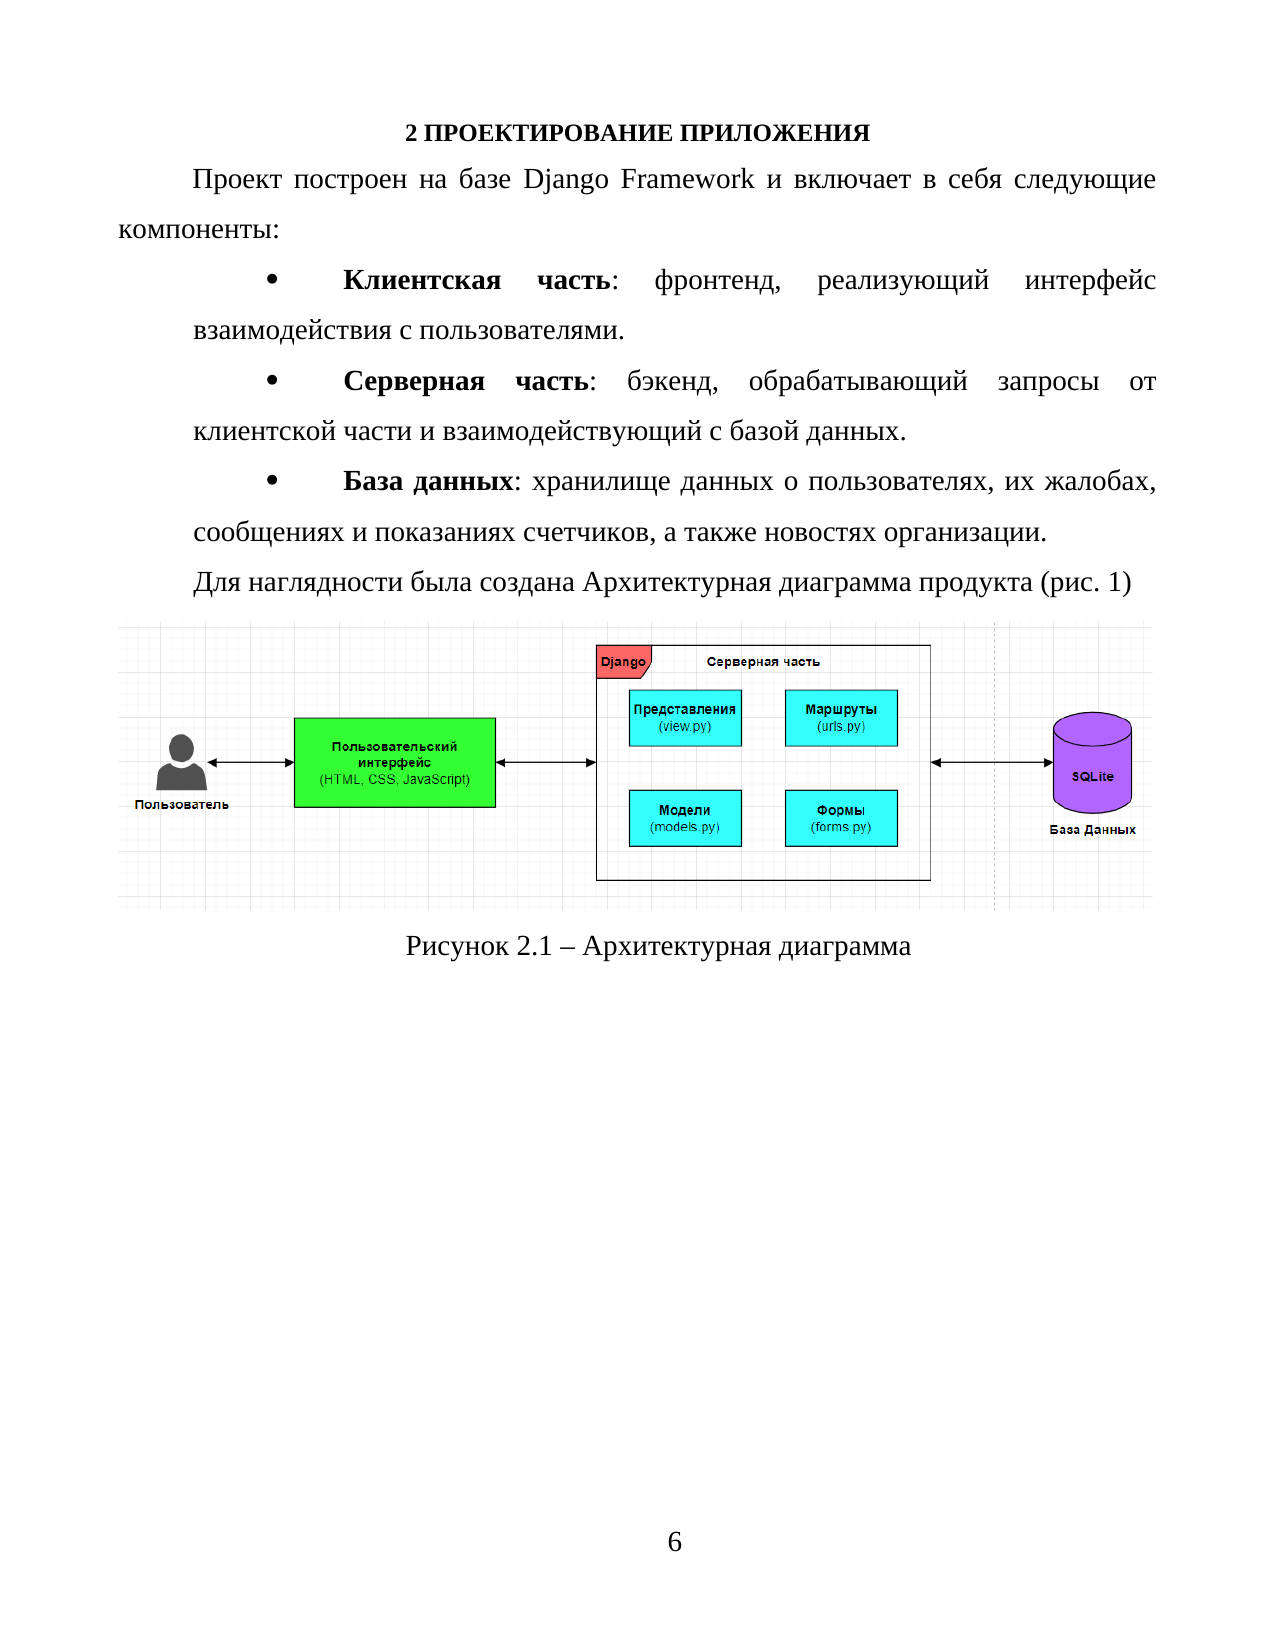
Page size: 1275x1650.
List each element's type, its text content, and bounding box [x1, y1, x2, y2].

picture [118, 621, 1151, 910]
list Клиентская часть: фронтенд, реализующий интерфейс взаимодействия с пользователями. [193, 262, 1157, 346]
list База данных: хранилище данных о пользователях, их жалобах, сообщениях и показаниях счетчиков, а также новостях организации. [193, 463, 1157, 547]
list Серверная часть: бэкенд, обрабатывающий запросы от клиентской части и взаимодействующий с базой данных. [193, 363, 1157, 447]
text Проект построен на базе Django Framework и включает в себя следующие компоненты: [118, 161, 1157, 245]
subtitle 2 Проектирование приложения [118, 118, 1157, 147]
text Для наглядности была создана Архитектурная диаграмма продукта (рис. 1) [193, 564, 1157, 598]
